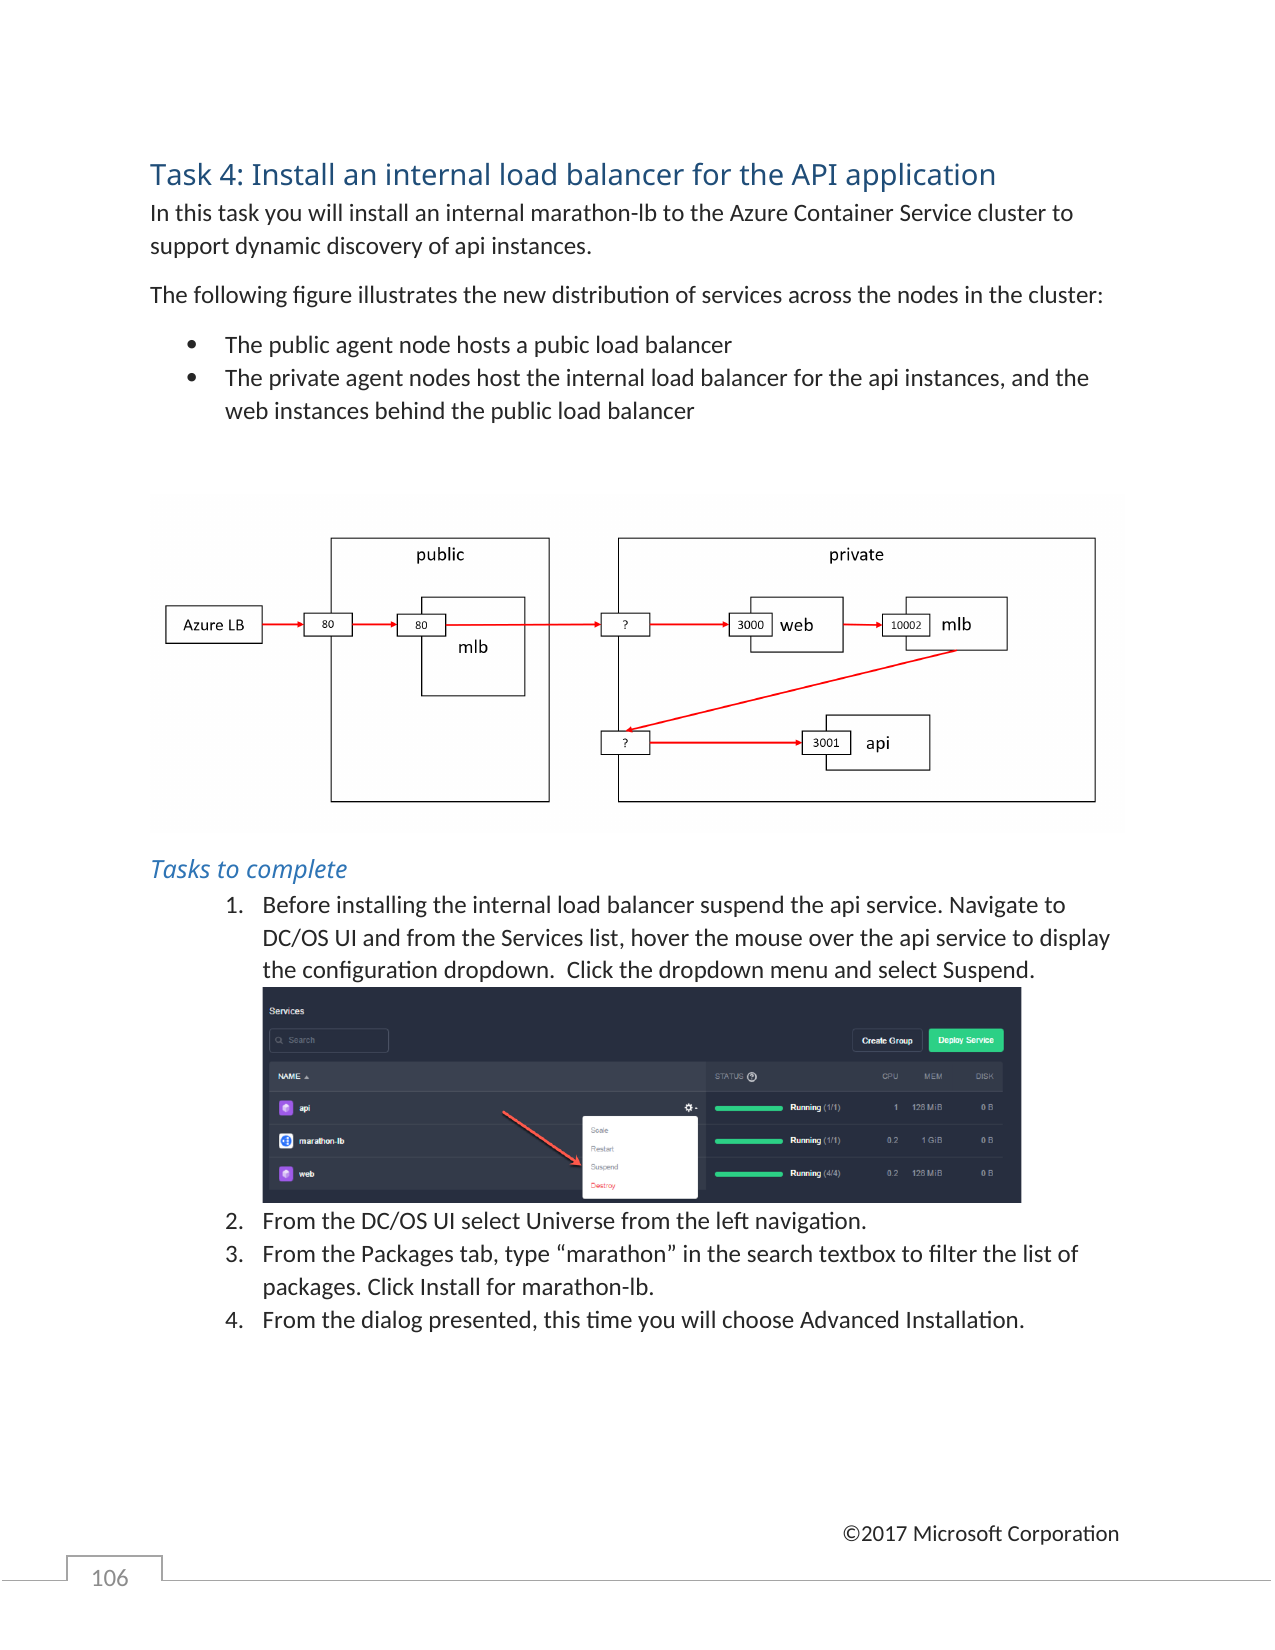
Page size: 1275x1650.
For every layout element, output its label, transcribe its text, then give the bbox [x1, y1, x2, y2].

subtitle Task 4: Install an internal load balancer for the API application [150, 154, 1125, 194]
list Before installing the internal load balancer suspend the api service. Navigate to DC/OS UI and from the Services list, hover the mouse over the api service to display the configuration dropdown. Click the dropdown menu and select Suspend. [225, 889, 1125, 985]
list From the Packages tab, type “marathon” in the search textbox to filter the list of packages. Click Install for marathon-lb. [225, 1238, 1125, 1301]
list From the DC/OS UI select Universe from the left navigation. [225, 1205, 1125, 1236]
list The private agent nodes host the internal load balancer for the api instances, and the web instances behind the public load balancer [187, 362, 1125, 425]
text In this task you will install an internal marathon-lb to the Azure Container Service cluster to support dynamic discovery of api instances. [150, 197, 1125, 260]
picture [262, 987, 1022, 1203]
subtitle Tasks to complete [150, 852, 1125, 886]
picture [150, 494, 1125, 833]
list The public agent node hosts a pubic load balancer [187, 329, 1125, 359]
text The following figure illustrates the new distribution of services across the nodes in the cluster: [150, 279, 1125, 310]
list From the dialog presented, this time you will choose Advanced Installation. [225, 1304, 1125, 1334]
